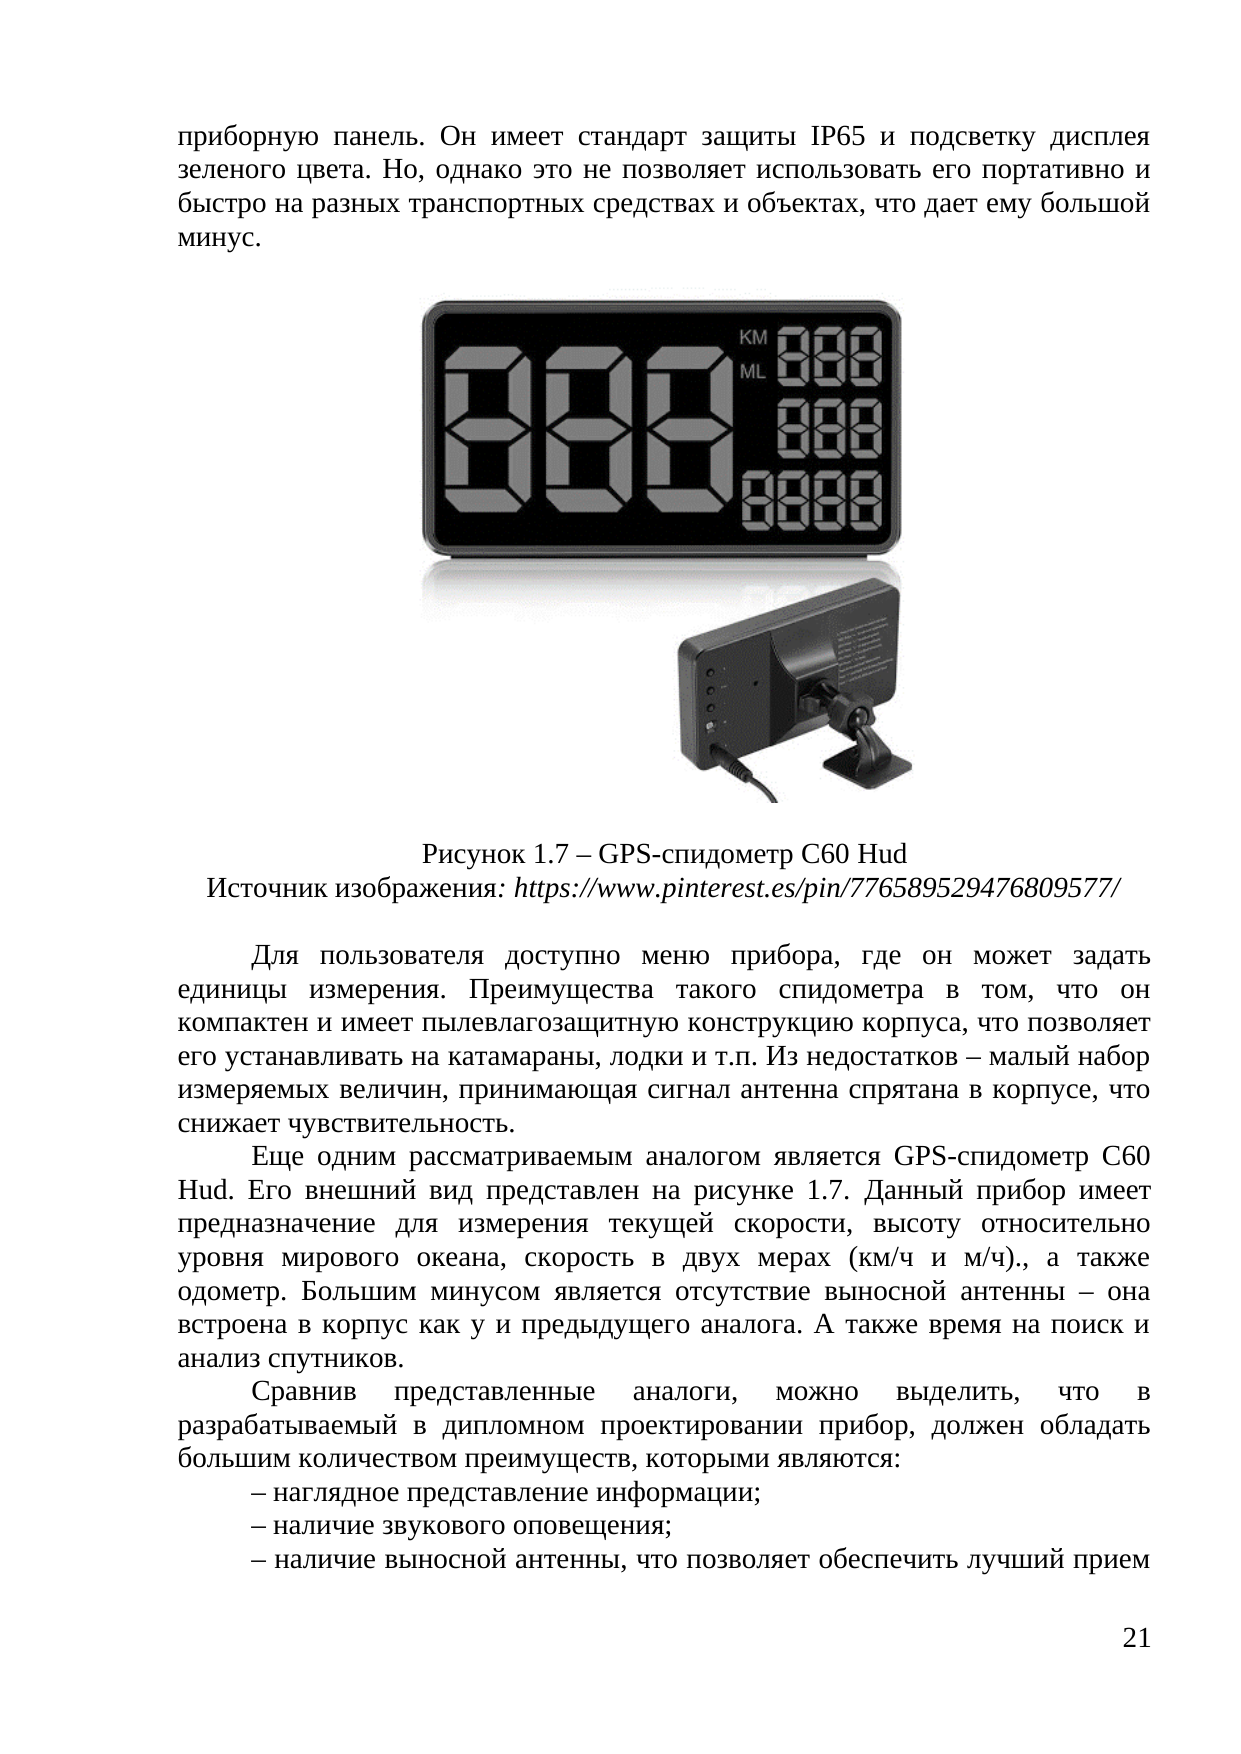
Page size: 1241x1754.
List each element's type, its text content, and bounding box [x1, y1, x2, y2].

picture [393, 285, 934, 803]
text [177, 1541, 1152, 1574]
text Источник изображения: https://www.pinterest.es/pin/776589529476809577/ [177, 870, 1152, 904]
text – наглядное представление информации; [177, 1474, 1152, 1507]
text Рисунок 1.7 – GPS-спидометр C60 Hud [177, 837, 1152, 870]
text – наличие звукового оповещения; [177, 1507, 1152, 1541]
text Еще одним рассматриваемым аналогом является GPS-спидометр C60 Hud. Его внешний вид представлен на рисунке 1.7. Данный прибор имеет предназначение для измерения текущей скорости, высоту относительно уровня мирового океана, скорость в двух мерах (км/ч и м/ч)., а также одометр. Большим минусом является отсутствие выносной антенны – она встроена в корпус как у и предыдущего аналога. А также время на поиск и анализ спутников. [177, 1138, 1152, 1373]
text Для пользователя доступно меню прибора, где он может задать единицы измерения. Преимущества такого спидометра в том, что он компактен и имеет пылевлагозащитную конструкцию корпуса, что позволяет его устанавливать на катамараны, лодки и т.п. Из недостатков – малый набор измеряемых величин, принимающая сигнал антенна спрятана в корпусе, что снижает чувствительность. [177, 937, 1152, 1138]
text приборную панель. Он имеет стандарт защиты IP65 и подсветку дисплея зеленого цвета. Но, однако это не позволяет использовать его портативно и быстро на разных транспортных средствах и объектах, что дает ему большой минус. [177, 118, 1152, 252]
text Сравнив представленные аналоги, можно выделить, что в разрабатываемый в дипломном проектировании прибор, должен обладать большим количеством преимуществ, которыми являются: [177, 1373, 1152, 1474]
